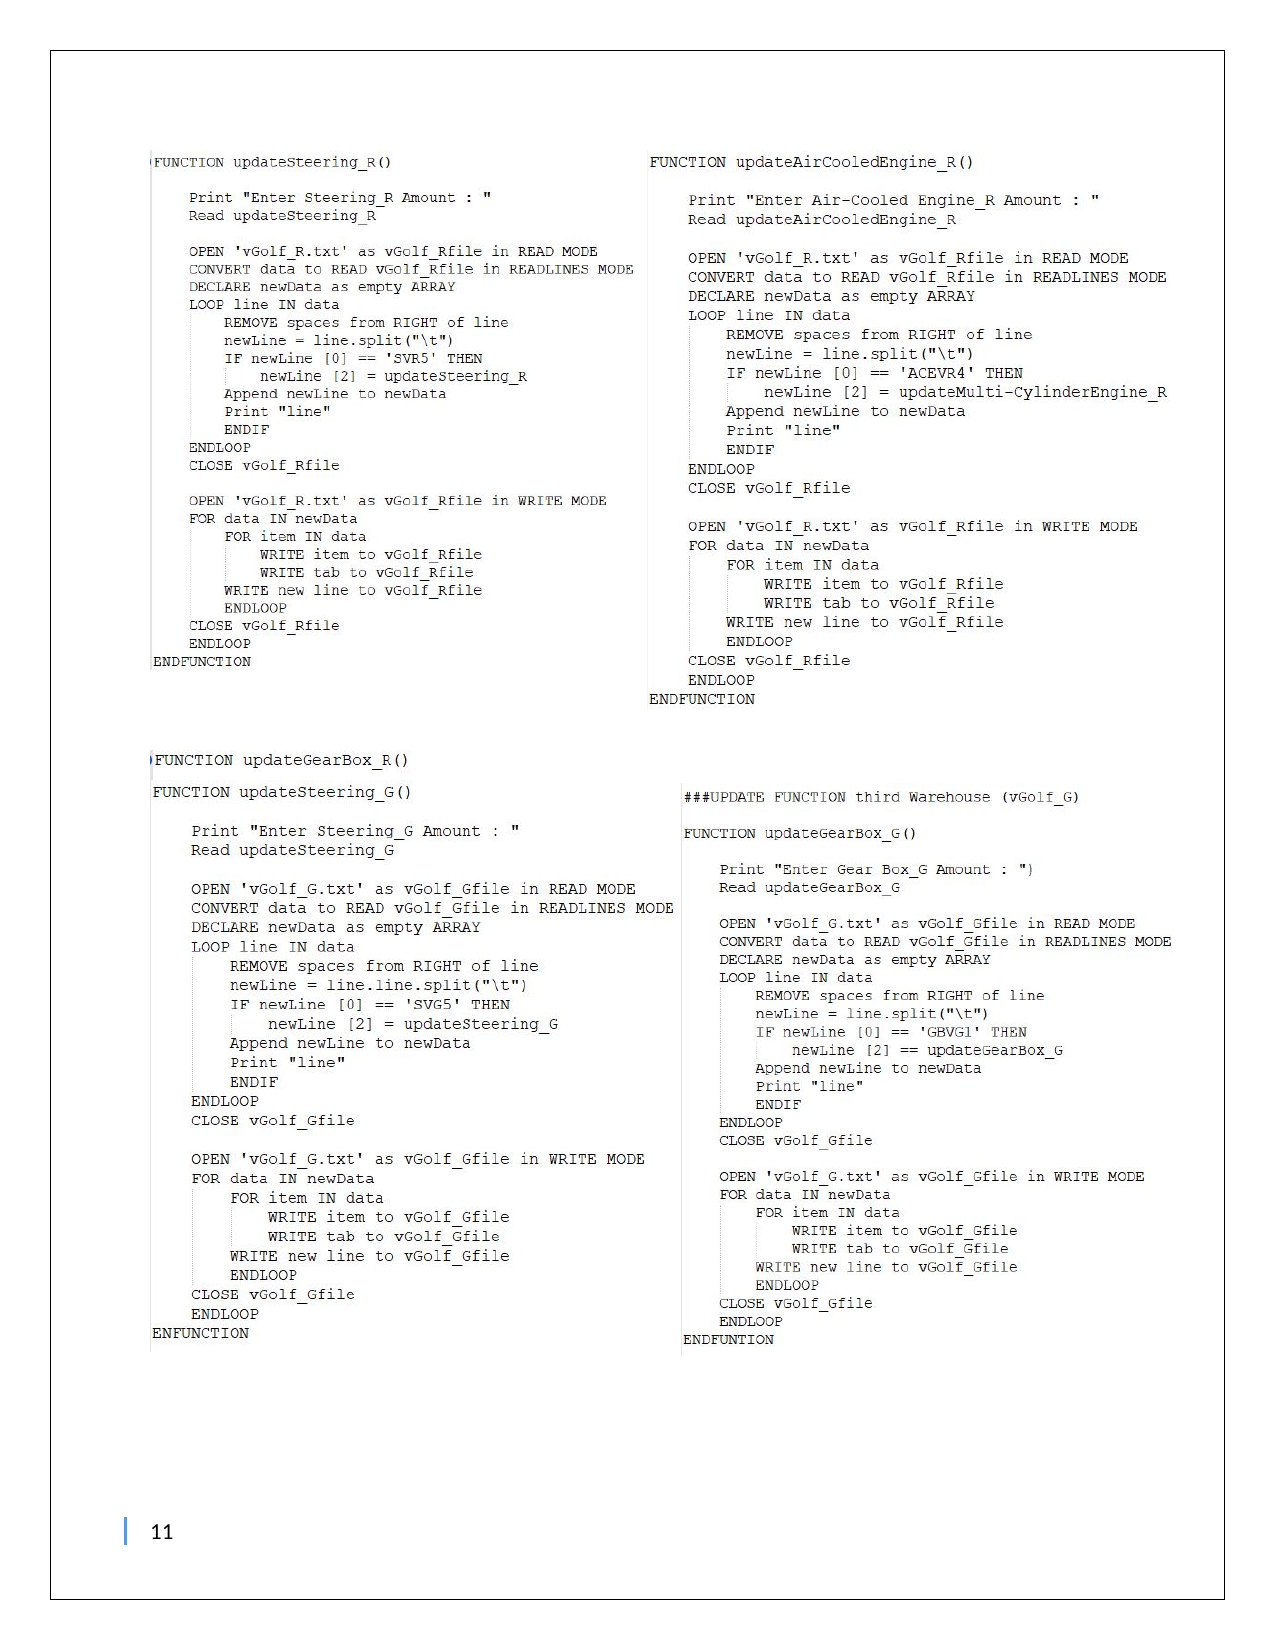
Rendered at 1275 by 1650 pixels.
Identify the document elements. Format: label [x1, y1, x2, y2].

picture [150, 750, 1182, 1356]
picture [150, 150, 1181, 710]
